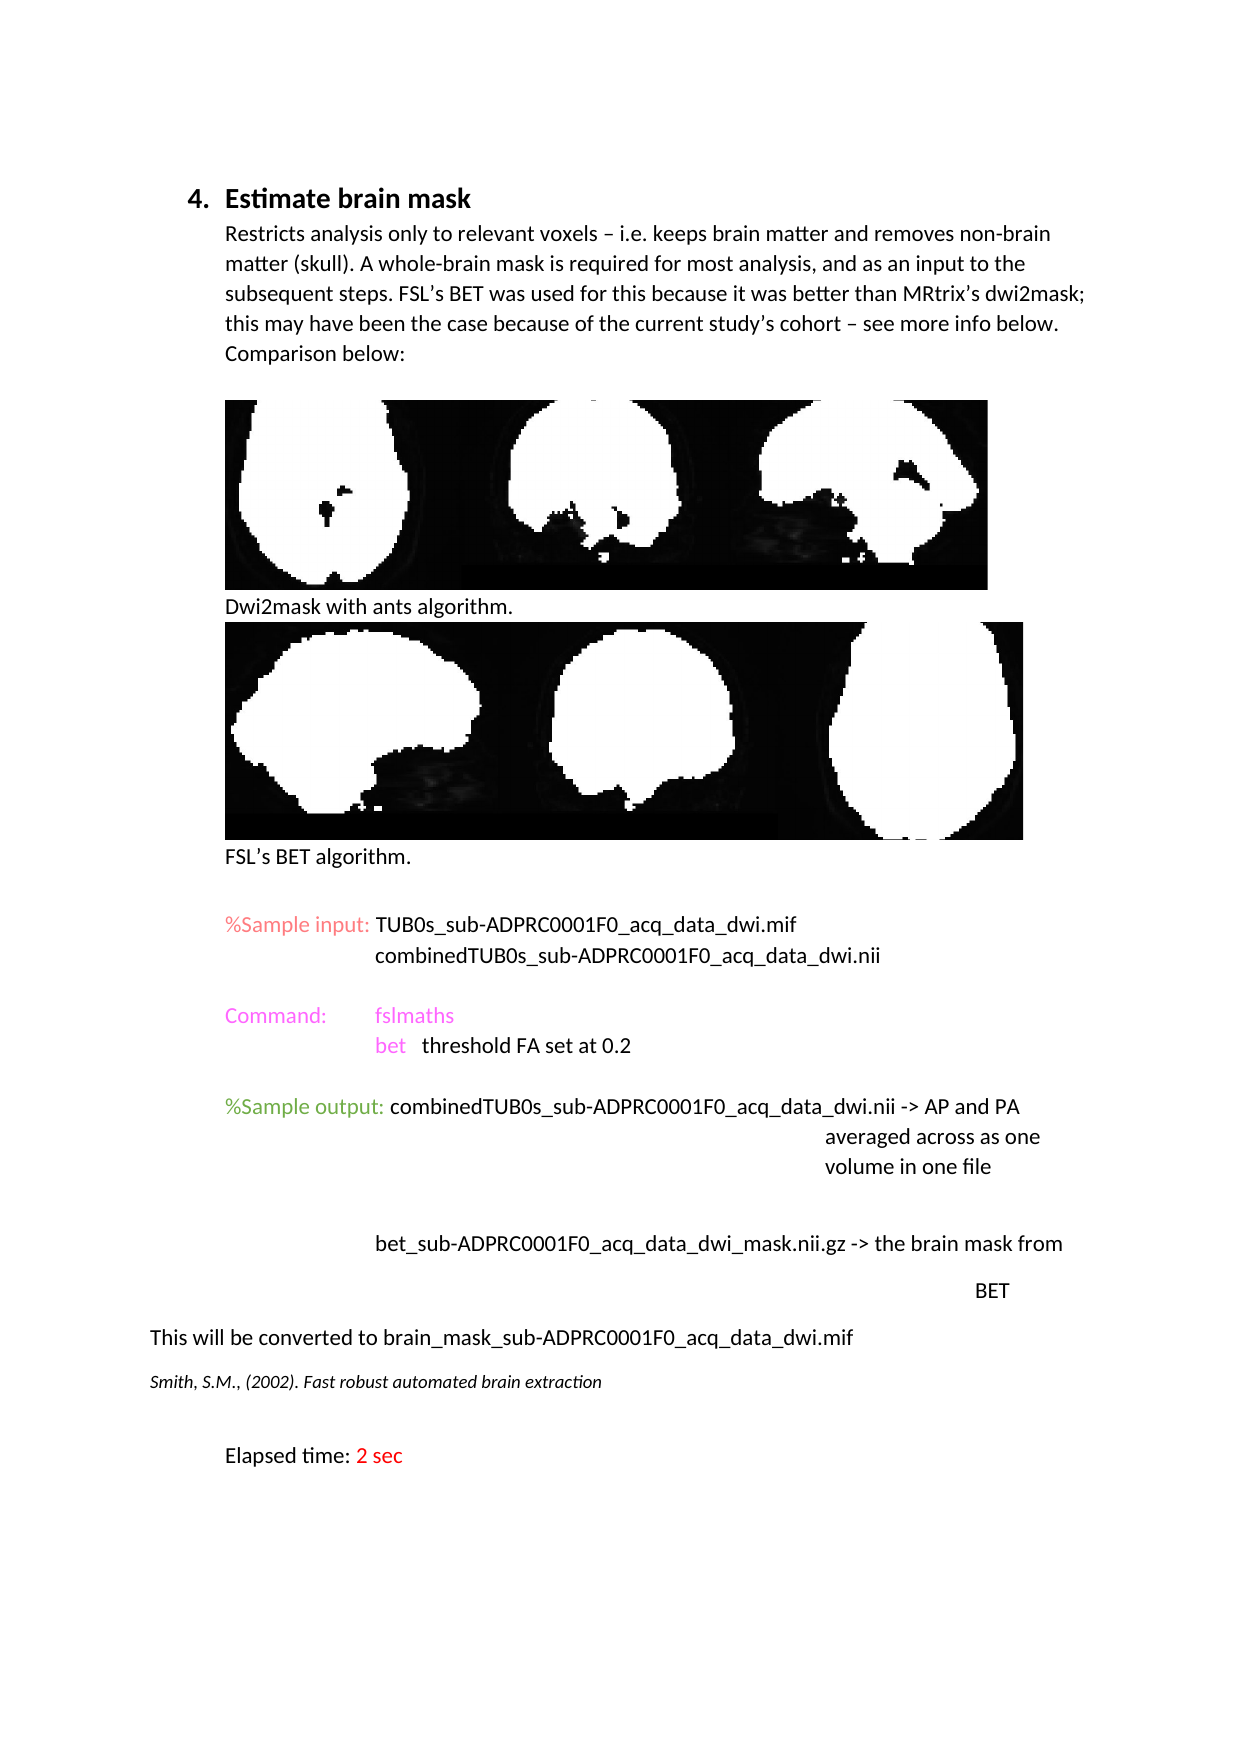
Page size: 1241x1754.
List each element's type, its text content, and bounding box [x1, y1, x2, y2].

text This will be converted to brain_mask_sub-ADPRC0001F0_acq_data_dwi.mif [150, 1323, 1090, 1351]
text BET [975, 1276, 1090, 1304]
picture [225, 400, 988, 590]
list Elapsed time: 2 sec [225, 1442, 1090, 1469]
list FSL’s BET algorithm. [225, 842, 1090, 870]
text bet_sub-ADPRC0001F0_acq_data_dwi_mask.nii.gz -> the brain mask from [300, 1229, 1090, 1257]
list Restricts analysis only to relevant voxels – i.e. keeps brain matter and removes non-brain matter (skull). A whole-brain mask is required for most analysis, and as an input to the subsequent steps. FSL’s BET was used for this because it was better than MRtrix’s dwi2mask; this may have been the case because of the current study’s cohort – see more info below. Comparison below: [225, 219, 1090, 367]
list %Sample output: combinedTUB0s_sub-ADPRC0001F0_acq_data_dwi.nii -> AP and PA [225, 1092, 1090, 1120]
list Estimate brain mask [187, 180, 1090, 216]
list averaged across as one volume in one file [825, 1122, 1090, 1180]
list bet threshold FA set at 0.2 [300, 1031, 1090, 1059]
list Command: fslmaths [225, 1001, 1090, 1029]
list Dwi2mask with ants algorithm. [225, 592, 1090, 620]
picture [225, 622, 1024, 840]
list combinedTUB0s_sub-ADPRC0001F0_acq_data_dwi.nii [225, 941, 1090, 969]
list %Sample input: TUB0s_sub-ADPRC0001F0_acq_data_dwi.mif [225, 911, 1090, 939]
text Smith, S.M., (2002). Fast robust automated brain extraction [150, 1370, 1090, 1393]
